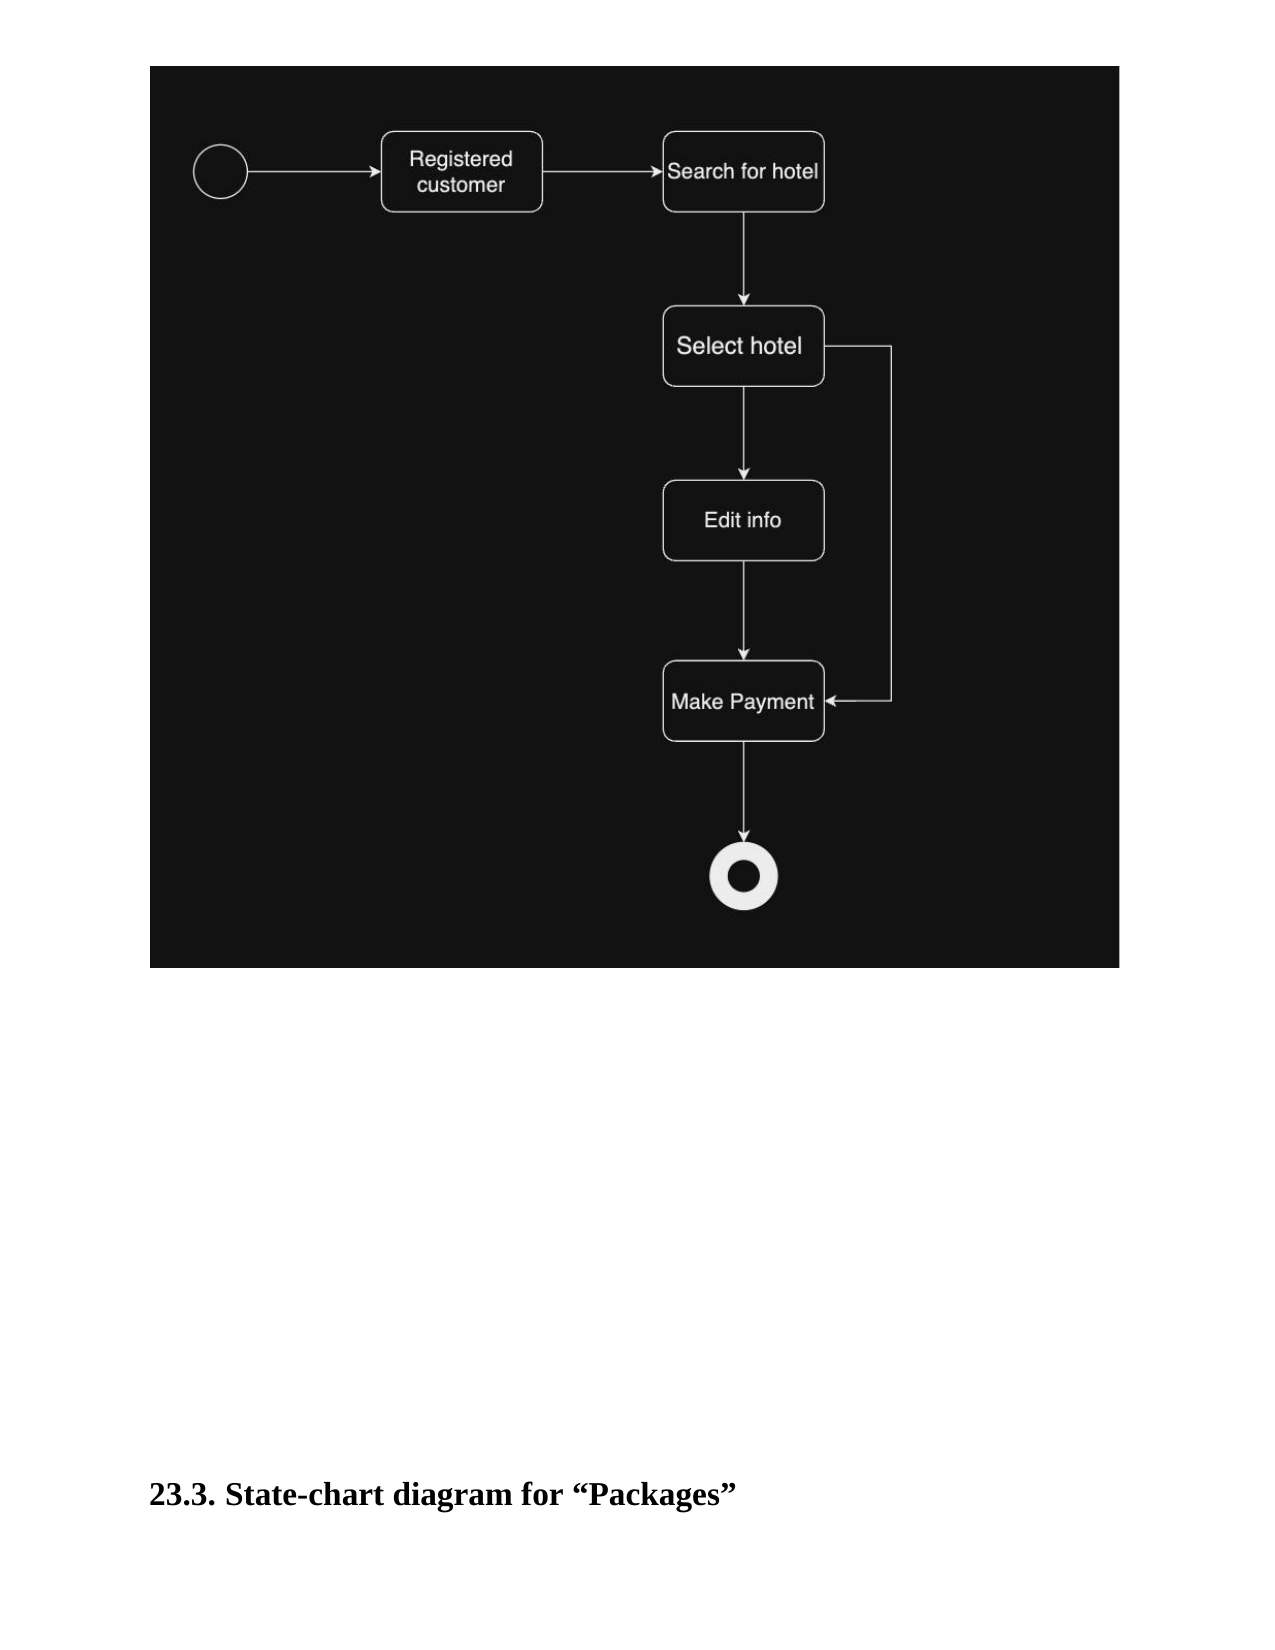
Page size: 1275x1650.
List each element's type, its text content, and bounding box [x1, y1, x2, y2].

subtitle 23.3. State-chart diagram for “Packages” [96, 1475, 790, 1513]
picture [150, 66, 1120, 968]
